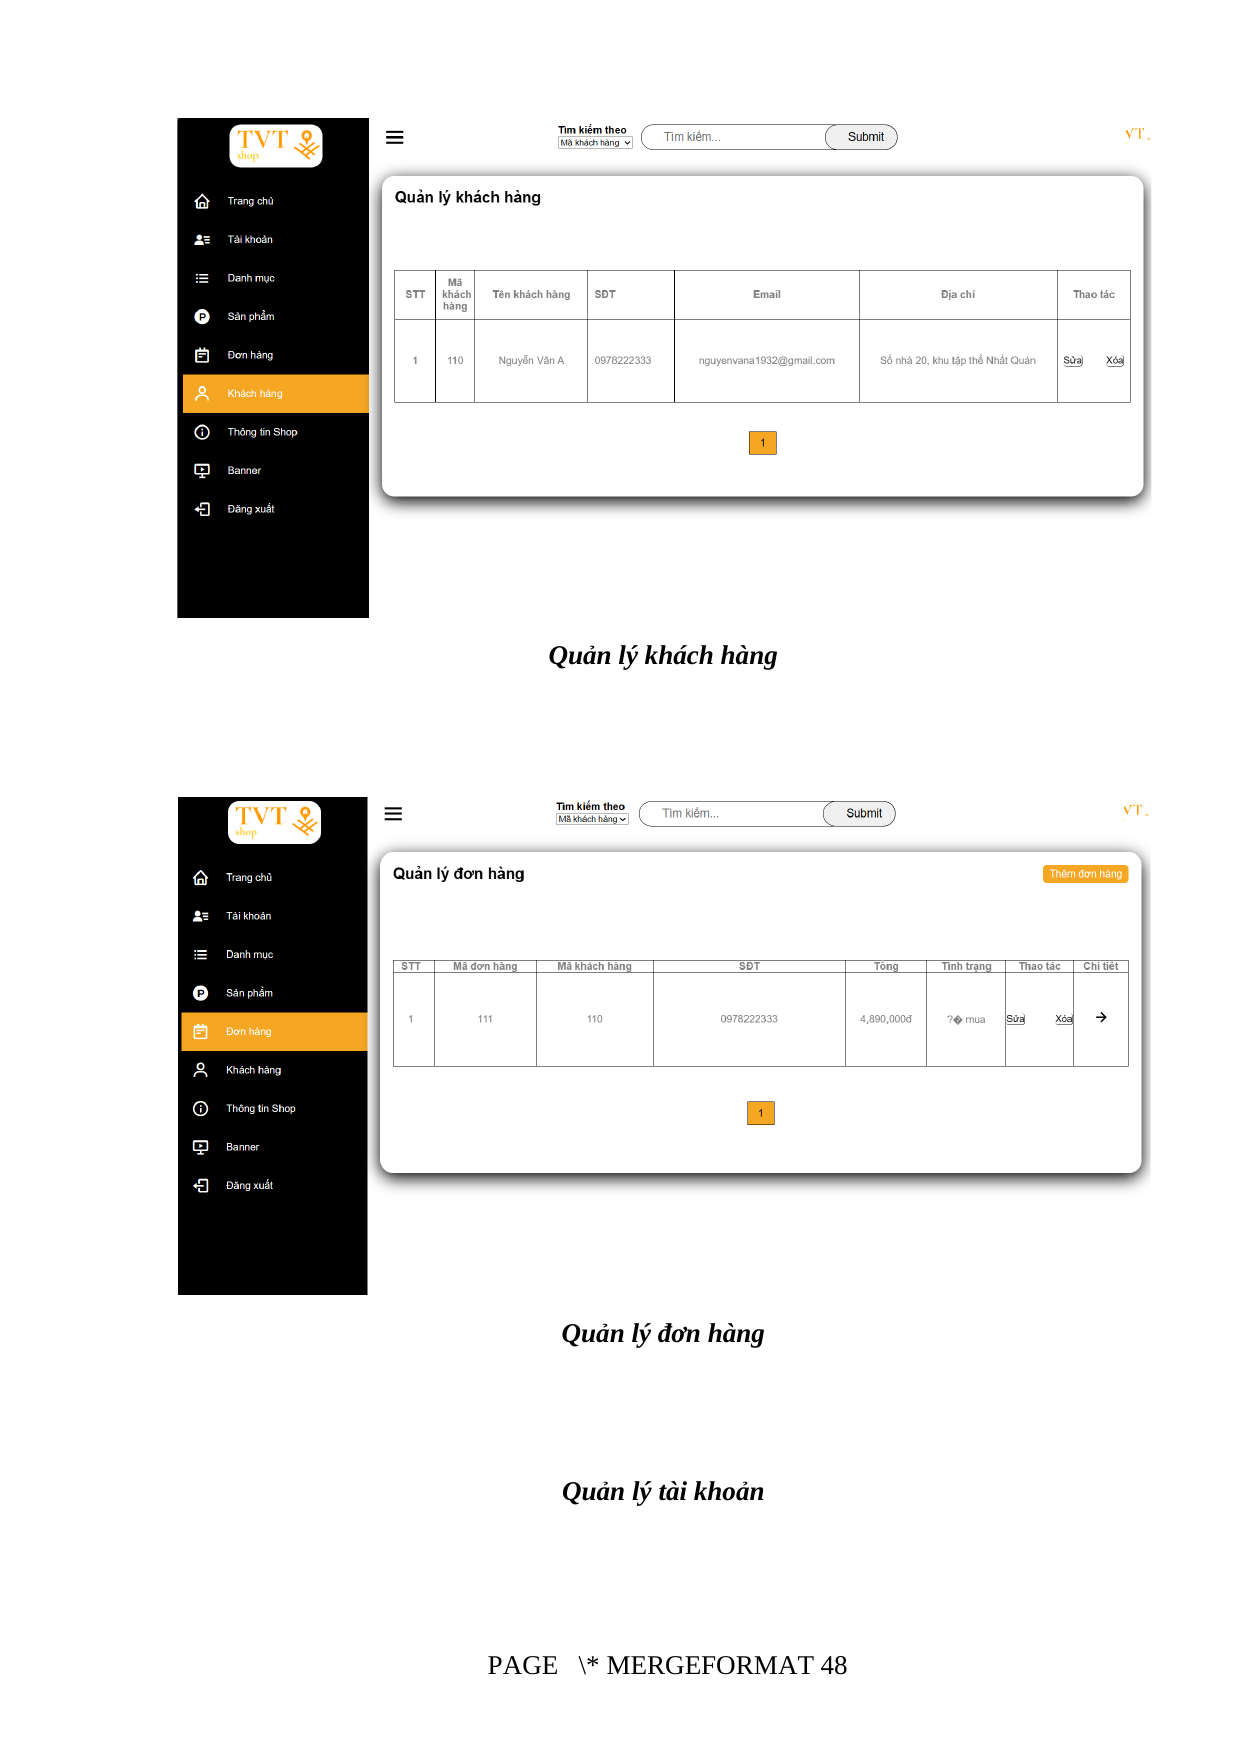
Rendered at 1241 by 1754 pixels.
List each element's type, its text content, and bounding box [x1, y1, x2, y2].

picture [178, 797, 1151, 1295]
text Quản lý khách hàng [177, 639, 1152, 670]
text Quản lý đơn hàng [177, 1317, 1152, 1348]
picture [177, 118, 1152, 618]
text Quản lý tài khoản [177, 1475, 1152, 1507]
